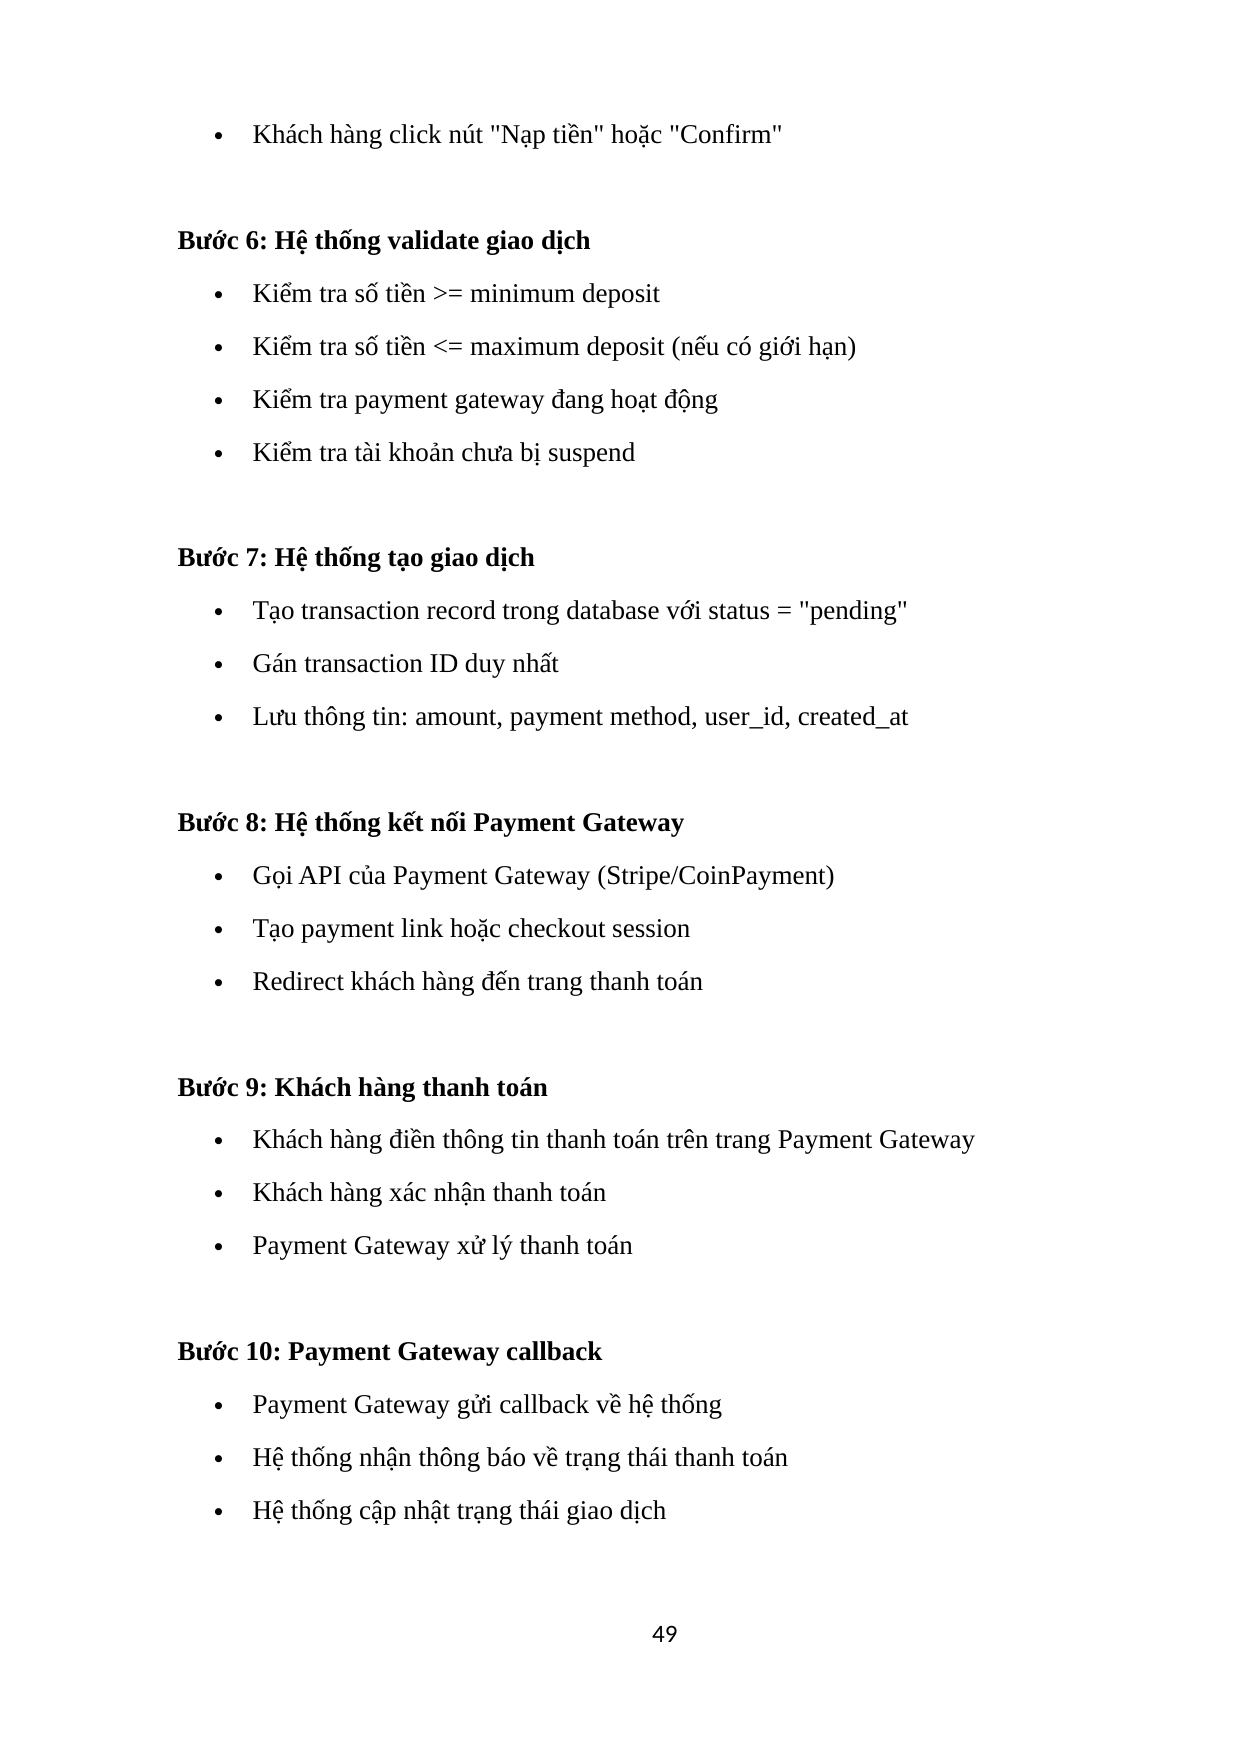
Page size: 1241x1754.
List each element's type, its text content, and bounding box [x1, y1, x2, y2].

list Kiểm tra tài khoản chưa bị suspend [215, 436, 1152, 467]
list Gọi API của Payment Gateway (Stripe/CoinPayment) [215, 859, 1152, 890]
list Tạo payment link hoặc checkout session [215, 912, 1152, 943]
text Bước 10: Payment Gateway callback [177, 1335, 1152, 1366]
list Hệ thống cập nhật trạng thái giao dịch [215, 1494, 1152, 1525]
list Kiểm tra payment gateway đang hoạt động [215, 383, 1152, 414]
list Payment Gateway xử lý thanh toán [215, 1229, 1152, 1261]
text Bước 6: Hệ thống validate giao dịch [177, 224, 1152, 255]
list Redirect khách hàng đến trang thanh toán [215, 965, 1152, 996]
list Khách hàng xác nhận thanh toán [215, 1176, 1152, 1208]
list Hệ thống nhận thông báo về trạng thái thanh toán [215, 1441, 1152, 1472]
list Lưu thông tin: amount, payment method, user_id, created_at [215, 700, 1152, 731]
text Bước 7: Hệ thống tạo giao dịch [177, 541, 1152, 573]
list Gán transaction ID duy nhất [215, 647, 1152, 678]
text Bước 9: Khách hàng thanh toán [177, 1071, 1152, 1102]
list Khách hàng điền thông tin thanh toán trên trang Payment Gateway [215, 1123, 1152, 1155]
list Payment Gateway gửi callback về hệ thống [215, 1388, 1152, 1419]
list Tạo transaction record trong database với status = "pending" [215, 594, 1152, 626]
text Bước 8: Hệ thống kết nối Payment Gateway [177, 806, 1152, 837]
list Kiểm tra số tiền <= maximum deposit (nếu có giới hạn) [215, 330, 1152, 361]
list Kiểm tra số tiền >= minimum deposit [215, 277, 1152, 308]
list Khách hàng click nút "Nạp tiền" hoặc "Confirm" [215, 118, 1152, 149]
